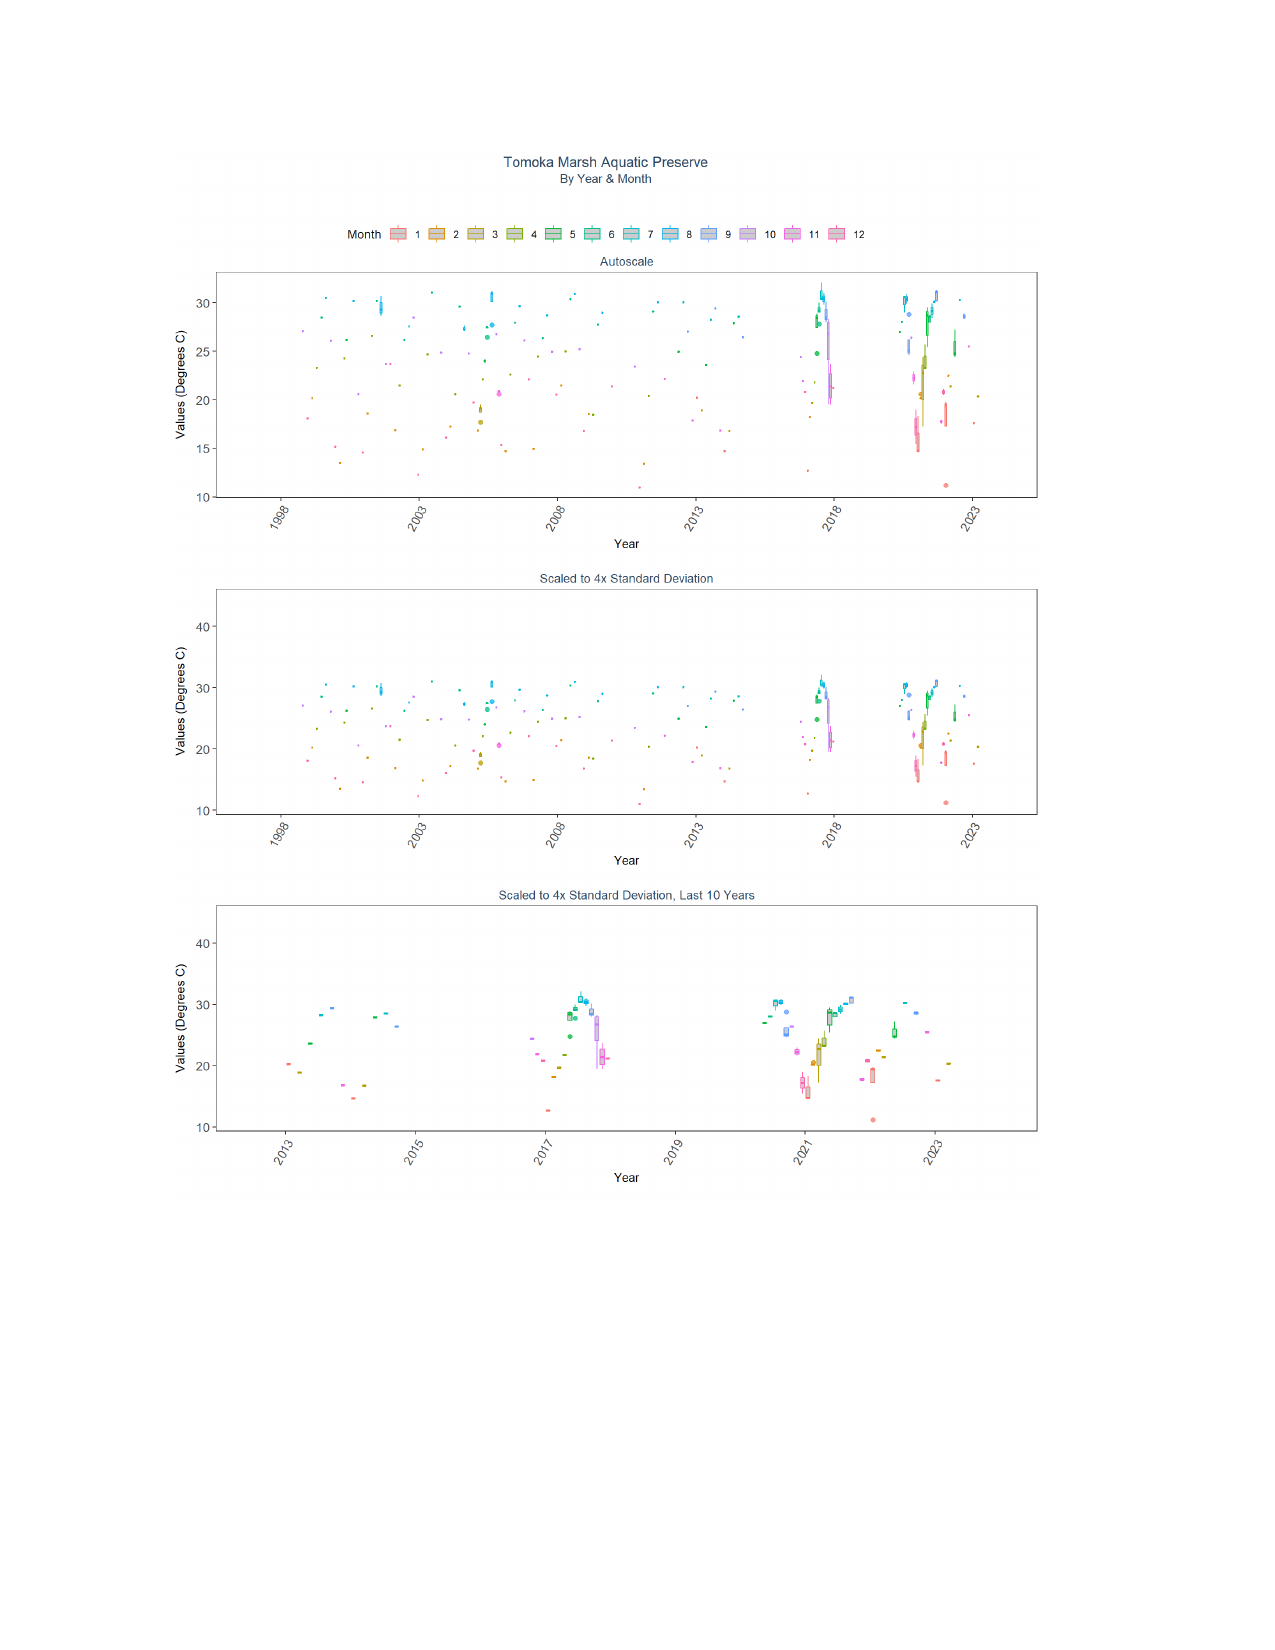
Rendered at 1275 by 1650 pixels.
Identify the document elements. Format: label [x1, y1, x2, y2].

picture [168, 150, 1044, 1200]
